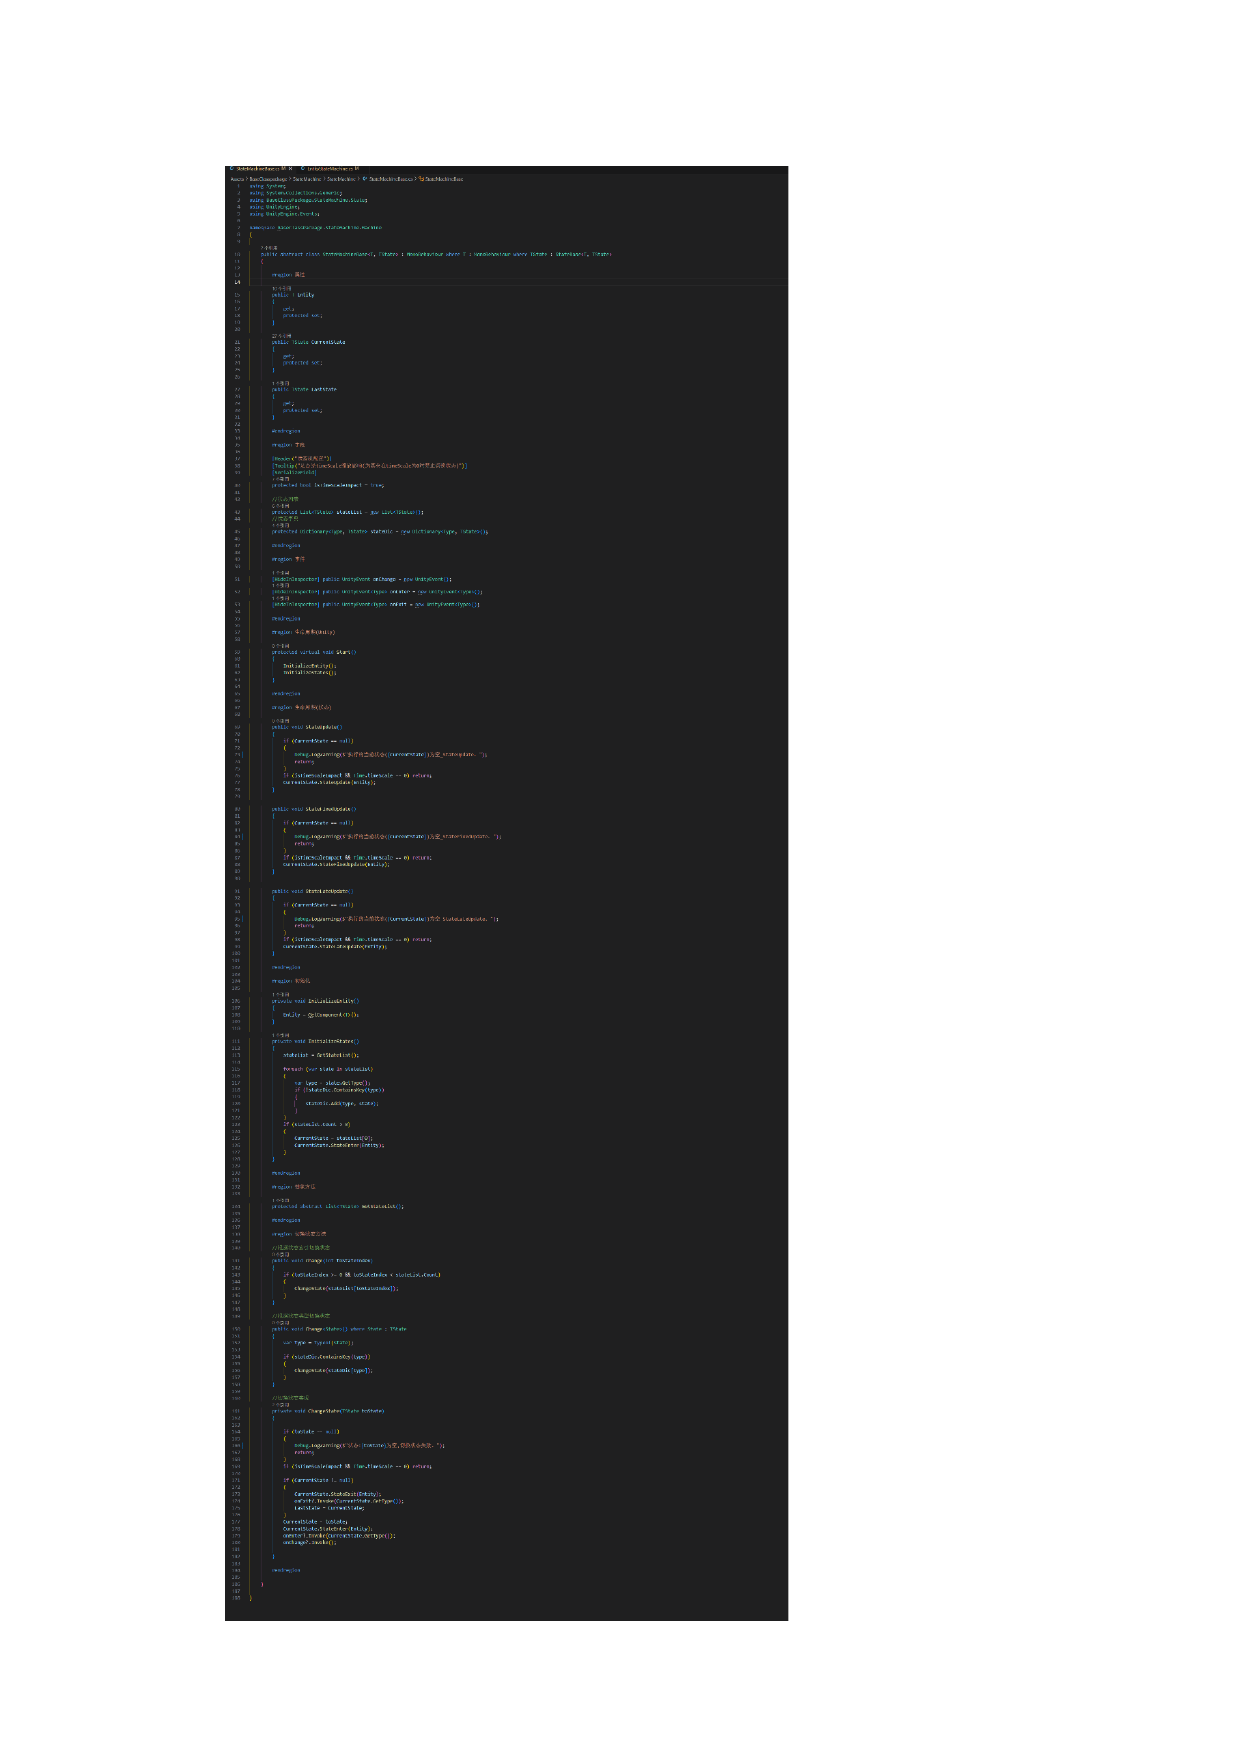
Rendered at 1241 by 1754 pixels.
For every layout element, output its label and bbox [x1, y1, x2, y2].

picture [225, 166, 789, 1621]
